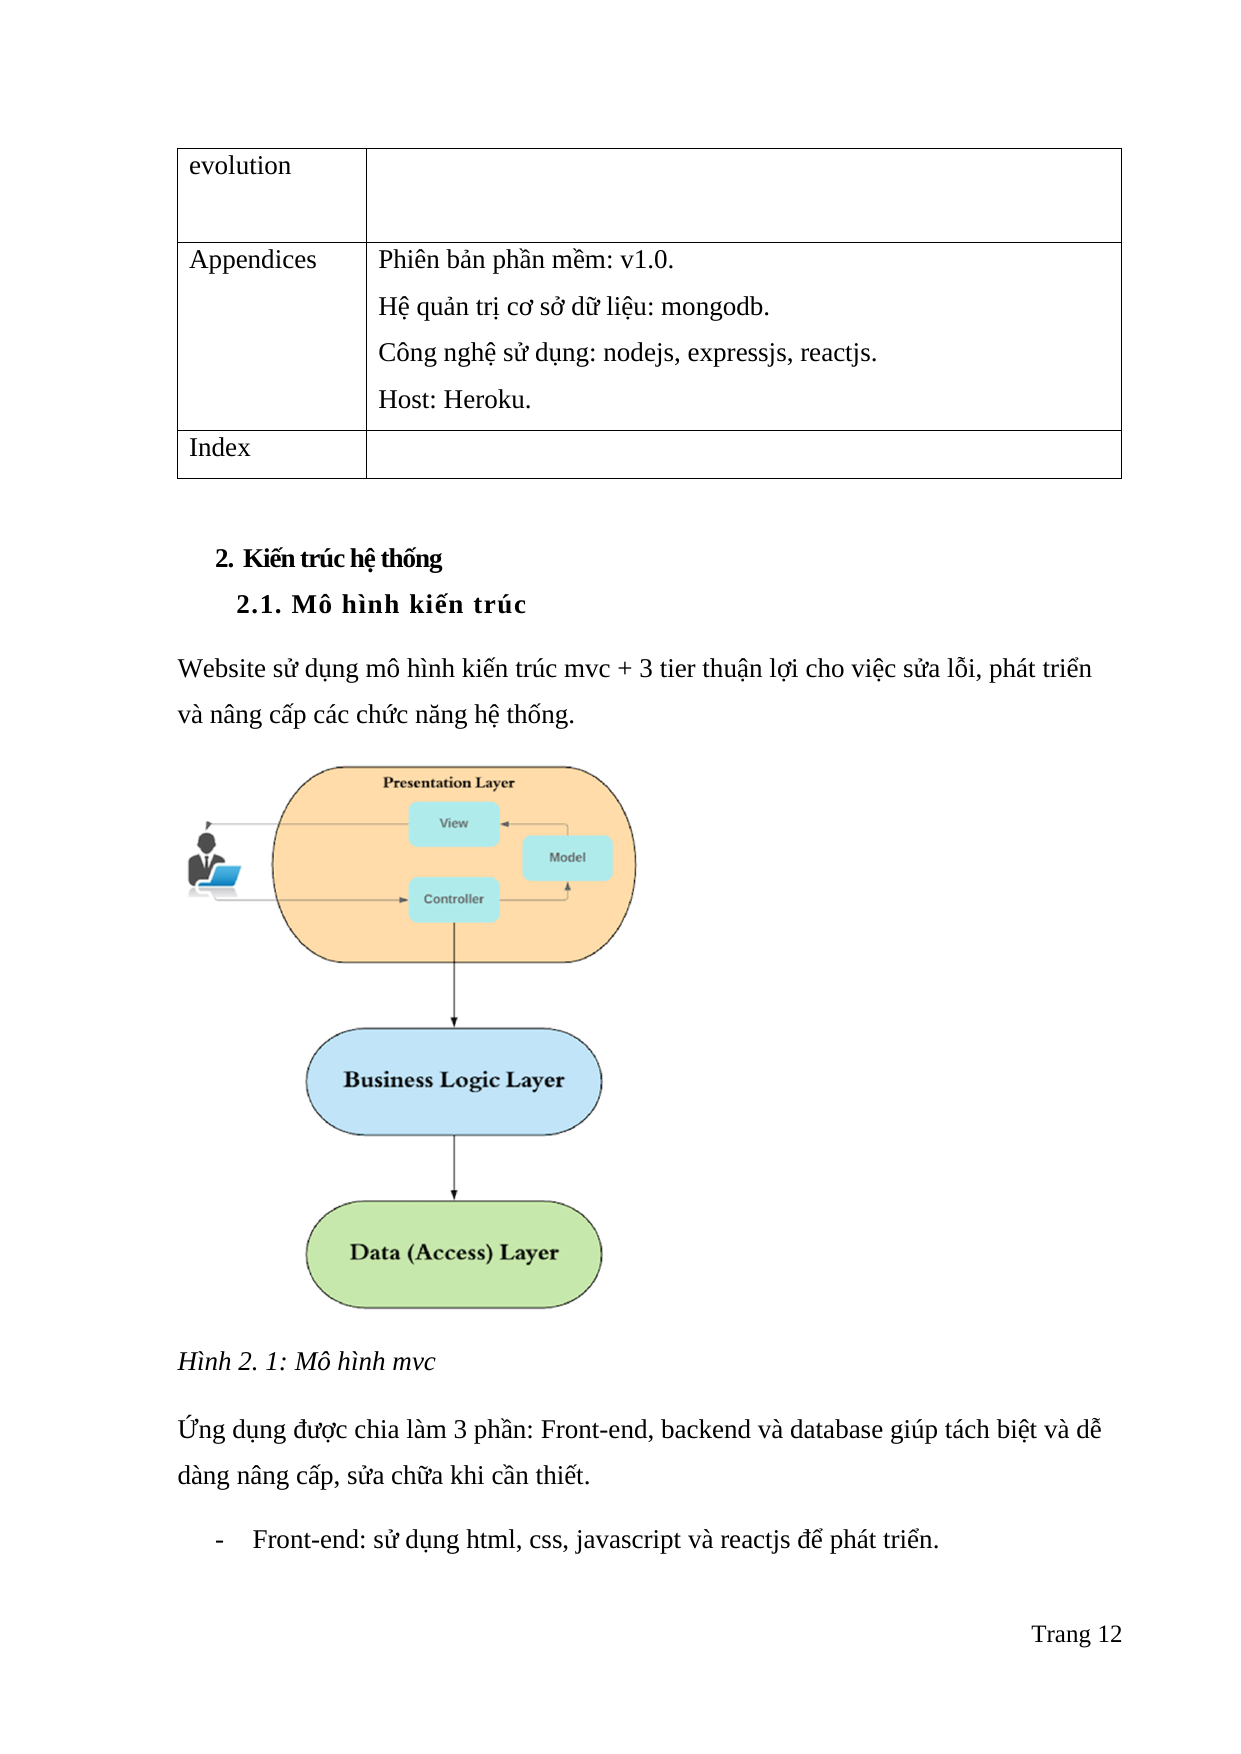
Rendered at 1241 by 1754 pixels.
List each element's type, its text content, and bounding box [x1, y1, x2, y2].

text Ứng dụng được chia làm 3 phần: Front-end, backend và database giúp tách biệt và dễ dàng nâng cấp, sửa chữa khi cần thiết. [177, 1413, 1122, 1491]
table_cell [367, 149, 1121, 242]
text Website sử dụng mô hình kiến trúc mvc + 3 tier thuận lợi cho việc sửa lỗi, phát triển và nâng cấp các chức năng hệ thống. [177, 652, 1122, 730]
title Kiến trúc hệ thống [215, 542, 1122, 573]
picture [177, 761, 648, 1314]
table_cell [367, 431, 1121, 477]
text Hình 2. 1: Mô hình mvc [177, 1345, 1122, 1376]
list Front-end: sử dụng html, css, javascript và reactjs để phát triển. [215, 1523, 1122, 1554]
table_cell Phiên bản phần mềm: v1.0. Hệ quản trị cơ sở dữ liệu: mongodb. Công nghệ sử dụng: nodejs, expressjs, reactjs. Host: Heroku. [367, 243, 1121, 430]
subtitle 2.1. Mô hình kiến trúc [236, 588, 1122, 620]
table_cell Appendices [178, 243, 366, 430]
table_cell Index [178, 431, 366, 477]
table_cell System evolution [178, 149, 366, 242]
